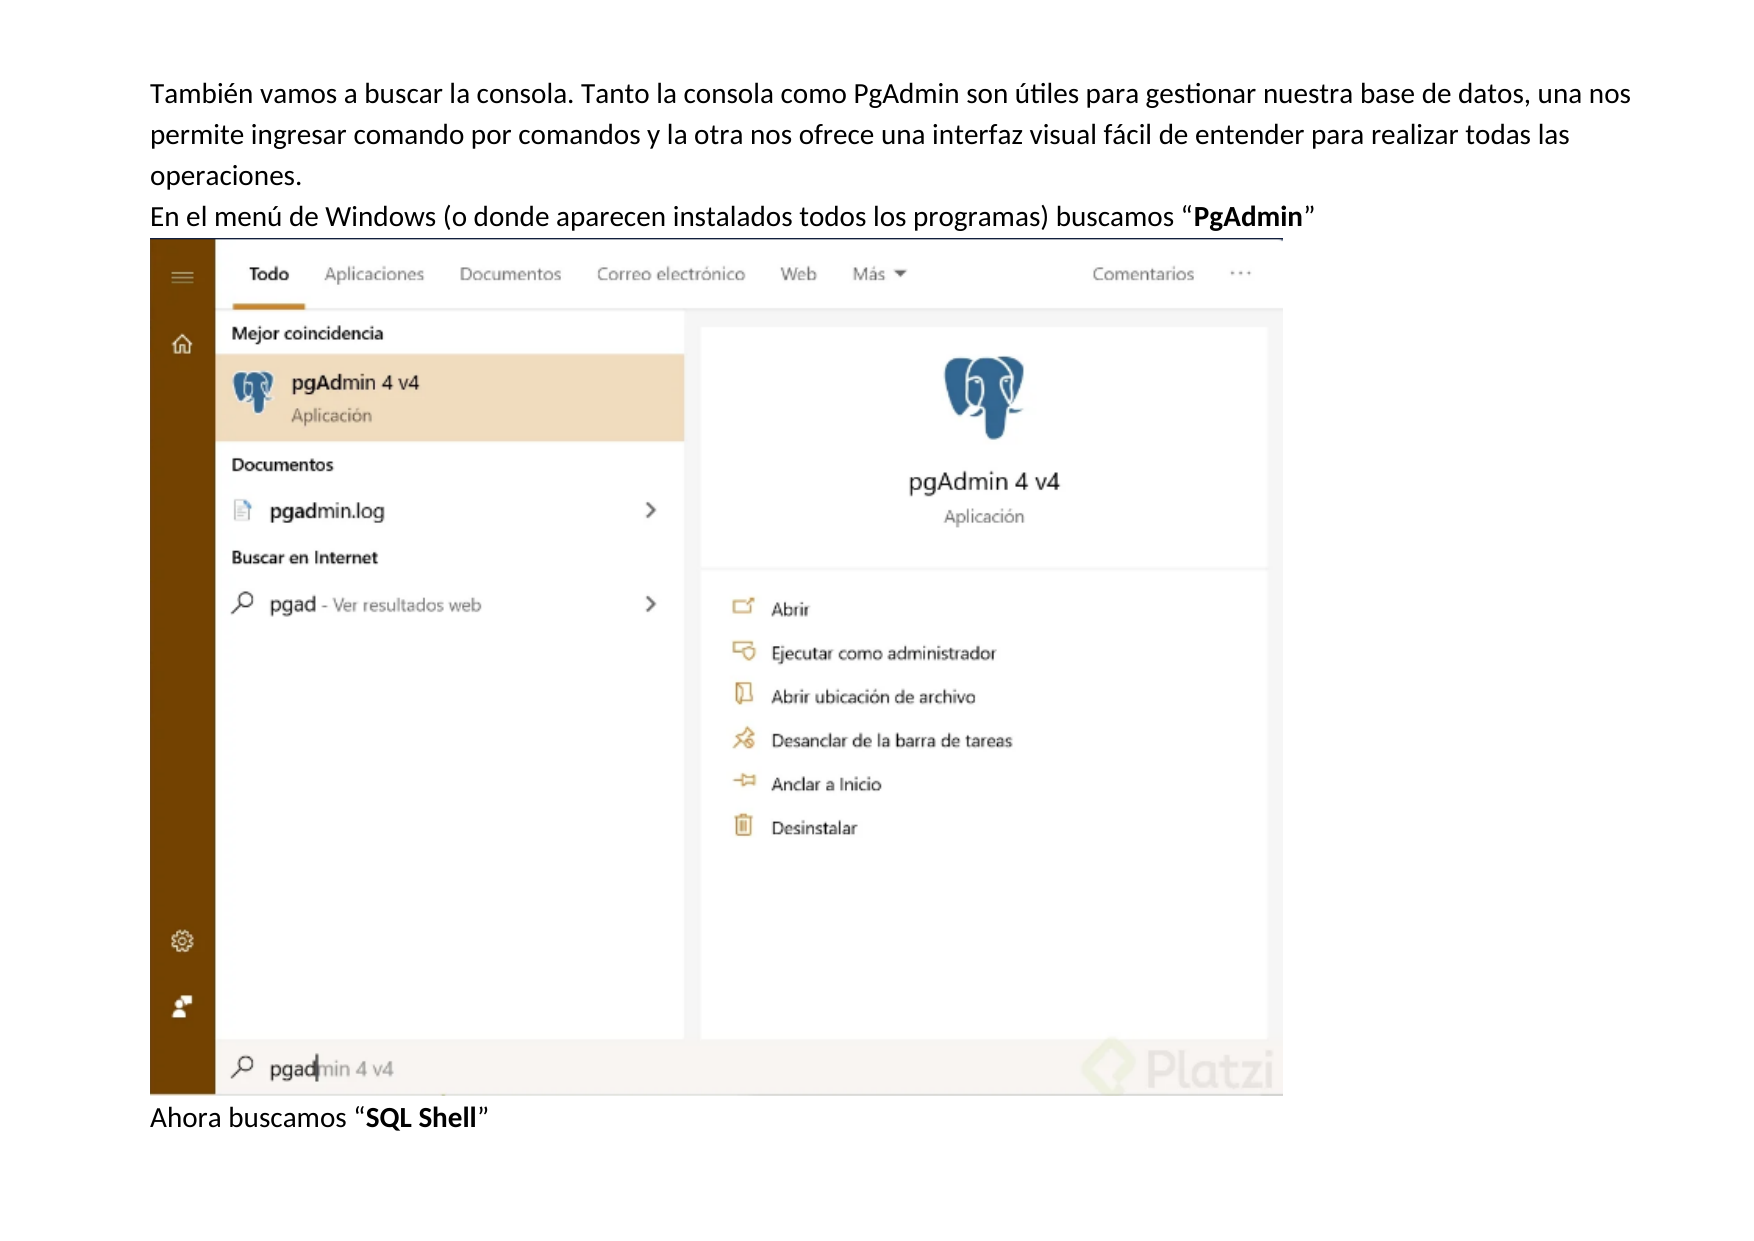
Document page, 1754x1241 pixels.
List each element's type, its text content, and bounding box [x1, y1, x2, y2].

list Ahora buscamos “SQL Shell” [150, 1099, 1679, 1135]
picture [150, 238, 1283, 1096]
list También vamos a buscar la consola. Tanto la consola como PgAdmin son útiles para gestionar nuestra base de datos, una nos permite ingresar comando por comandos y la otra nos ofrece una interfaz visual fácil de entender para realizar todas las operaciones. [150, 75, 1679, 192]
list En el menú de Windows (o donde aparecen instalados todos los programas) buscamos “PgAdmin” [150, 198, 1679, 233]
